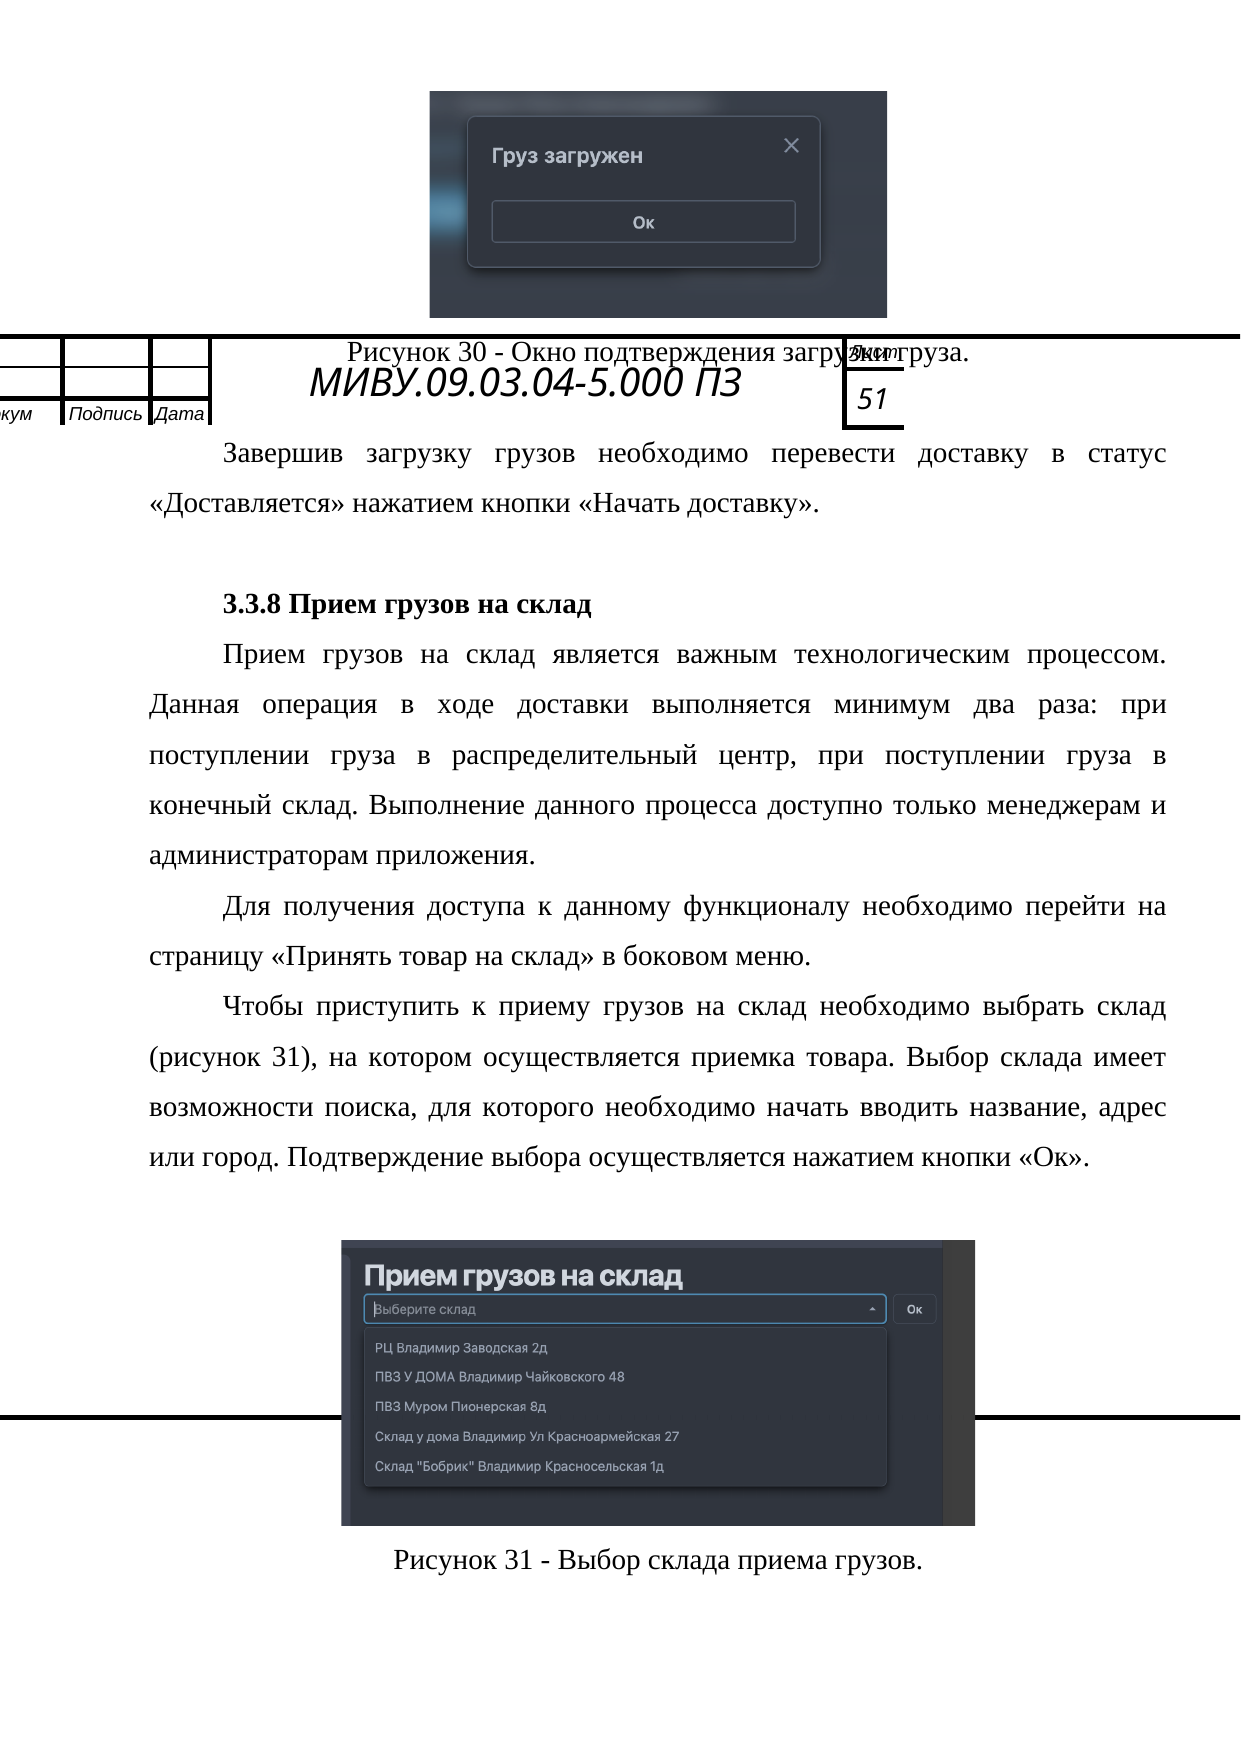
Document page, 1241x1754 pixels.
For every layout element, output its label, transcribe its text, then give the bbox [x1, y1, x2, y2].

picture [429, 91, 888, 318]
text Чтобы приступить к приему грузов на склад необходимо выбрать склад (рисунок 31), на котором осуществляется приемка товара. Выбор склада имеет возможности поиска, для которого необходимо начать вводить название, адрес или город. Подтверждение выбора осуществляется нажатием кнопки «Ок». [149, 988, 1168, 1173]
text Прием грузов на склад является важным технологическим процессом. Данная операция в ходе доставки выполняется минимум два раза: при поступлении груза в распределительный центр, при поступлении груза в конечный склад. Выполнение данного процесса доступно только менеджерам и администраторам приложения. [149, 636, 1168, 871]
picture [341, 1240, 976, 1526]
text Завершив загрузку грузов необходимо перевести доставку в статус «Доставляется» нажатием кнопки «Начать доставку». [149, 435, 1168, 519]
text 3.3.8 Прием грузов на склад [149, 586, 1168, 619]
text Для получения доступа к данному функционалу необходимо перейти на страницу «Принять товар на склад» в боковом меню. [149, 888, 1168, 972]
